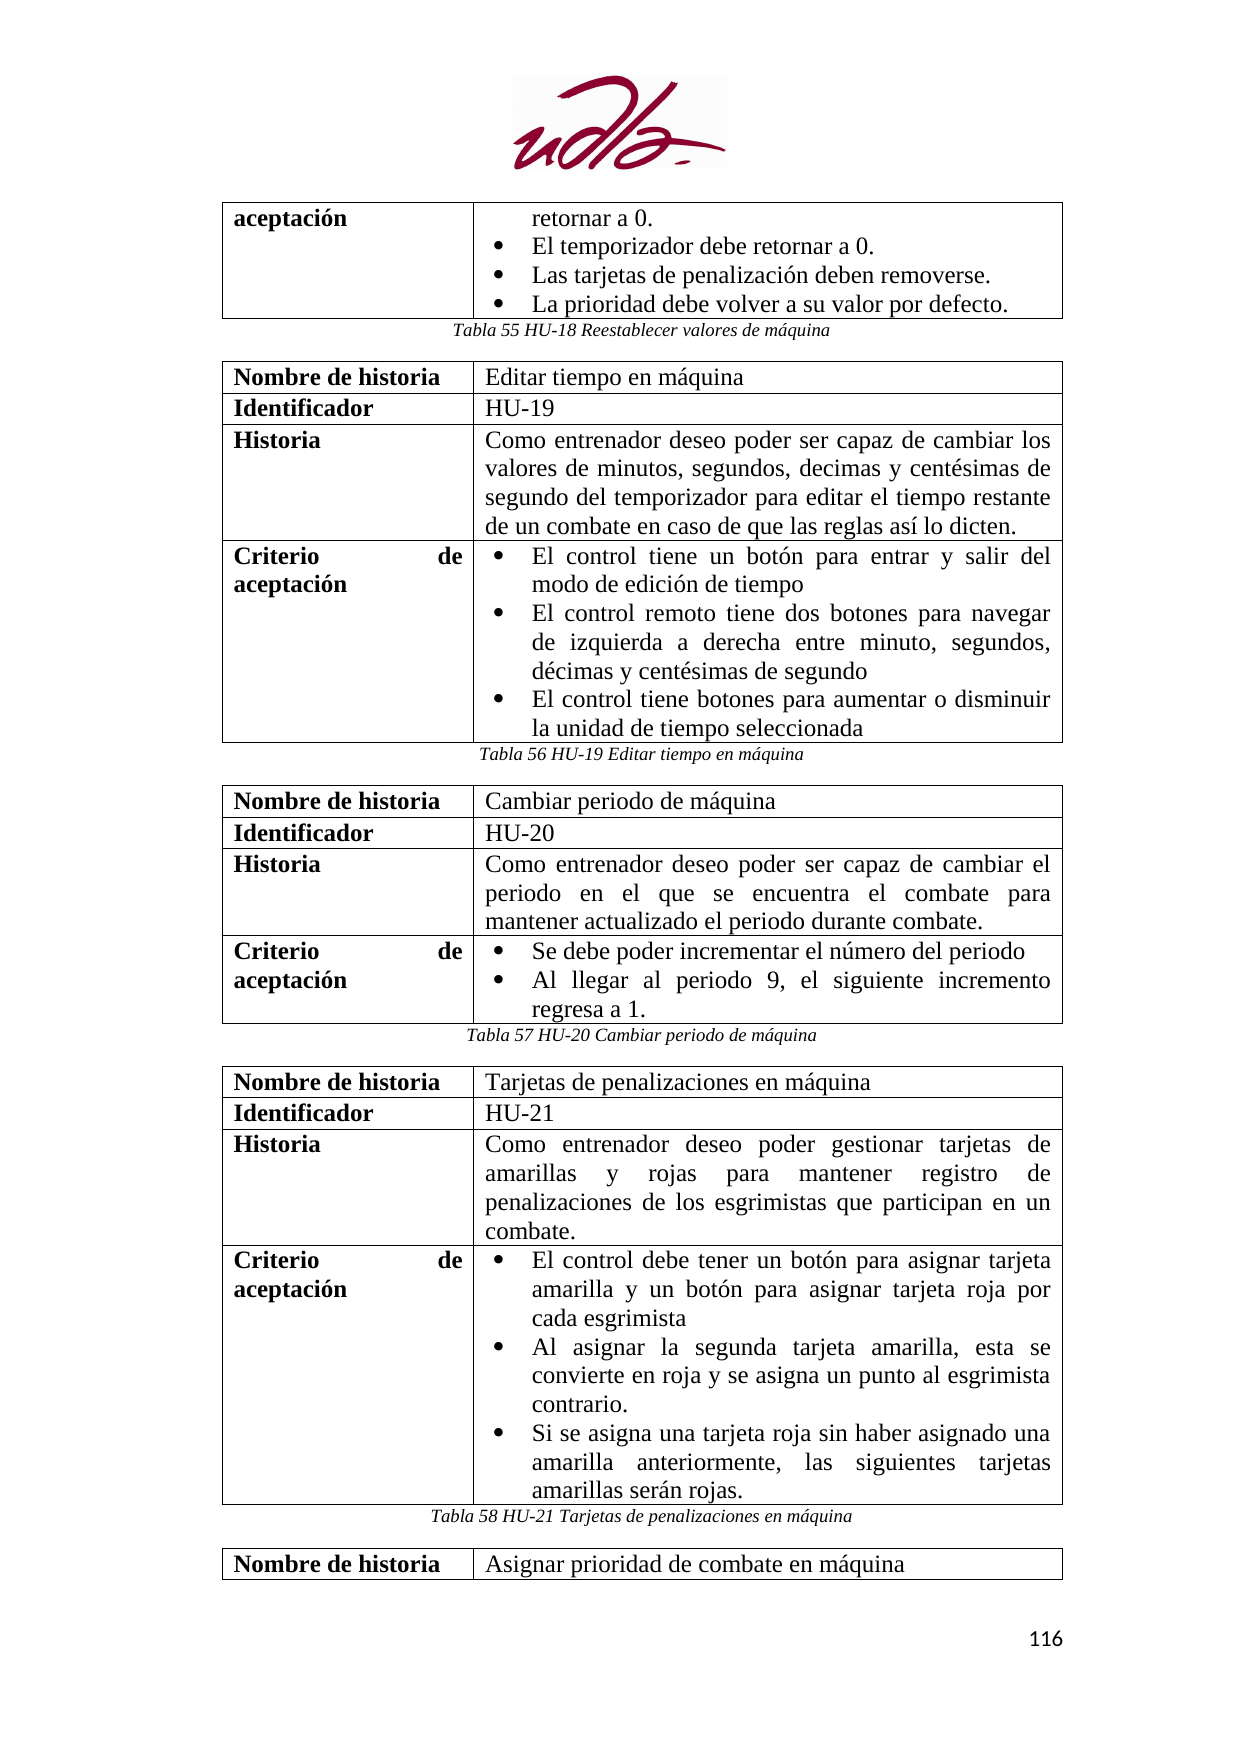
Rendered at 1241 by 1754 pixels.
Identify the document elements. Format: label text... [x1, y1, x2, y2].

table_cell Criterio de aceptación [223, 203, 473, 318]
table_cell Identificador [223, 818, 473, 848]
table_cell Identificador [223, 394, 473, 424]
table_cell HU-20 [474, 818, 1062, 848]
table_cell Como entrenador deseo poder ser capaz de cambiar el periodo en el que se encuentra el combate para mantener actualizado el periodo durante combate. [474, 849, 1062, 935]
table_cell El control debe tener un botón para asignar tarjeta amarilla y un botón para asignar tarjeta roja por cada esgrimista Al asignar la segunda tarjeta amarilla, esta se convierte en roja y se asigna un punto al esgrimista contrario. Si se asigna una tarjeta roja sin haber asignado una amarilla anteriormente, las siguientes tarjetas amarillas serán rojas. [474, 1246, 1062, 1504]
table_cell Historia [223, 425, 473, 540]
table_header Editar tiempo en máquina [474, 362, 1062, 392]
table_cell Como entrenador deseo poder gestionar tarjetas de amarillas y rojas para mantener registro de penalizaciones de los esgrimistas que participan en un combate. [474, 1130, 1062, 1244]
table_header Nombre de historia [223, 786, 473, 817]
text Tabla 58 HU-21 Tarjetas de penalizaciones en máquina [222, 1505, 1063, 1527]
picture [509, 73, 731, 174]
table_cell Criterio de aceptación [223, 936, 473, 1022]
table_cell HU-21 [474, 1098, 1062, 1128]
table_cell Historia [223, 1130, 473, 1244]
table_header Nombre de historia [223, 362, 473, 392]
table_cell Criterio de aceptación [223, 1246, 473, 1504]
table_header Cambiar periodo de máquina [474, 786, 1062, 817]
table_header Tarjetas de penalizaciones en máquina [474, 1067, 1062, 1097]
table_cell Historia [223, 849, 473, 935]
table_cell Identificador [223, 1098, 473, 1128]
table_cell Se debe poder incrementar el número del periodo Al llegar al periodo 9, el siguiente incremento regresa a 1. [474, 936, 1062, 1022]
table_cell El control tiene un botón para entrar y salir del modo de edición de tiempo El control remoto tiene dos botones para navegar de izquierda a derecha entre minuto, segundos, décimas y centésimas de segundo El control tiene botones para aumentar o disminuir la unidad de tiempo seleccionada [474, 541, 1062, 742]
table_cell HU-19 [474, 394, 1062, 424]
table_header Nombre de historia [223, 1549, 473, 1579]
table_header Nombre de historia [223, 1067, 473, 1097]
table_cell Criterio de aceptación [223, 541, 473, 742]
text Tabla 56 HU-19 Editar tiempo en máquina [222, 743, 1063, 764]
table_cell Como entrenador deseo poder ser capaz de cambiar los valores de minutos, segundos, decimas y centésimas de segundo del temporizador para editar el tiempo restante de un combate en caso de que las reglas así lo dicten. [474, 425, 1062, 540]
text Tabla 55 HU-18 Reestablecer valores de máquina [222, 319, 1063, 340]
table_header Asignar prioridad de combate en máquina [474, 1549, 1062, 1579]
text Tabla 57 HU-20 Cambiar periodo de máquina [222, 1024, 1063, 1045]
